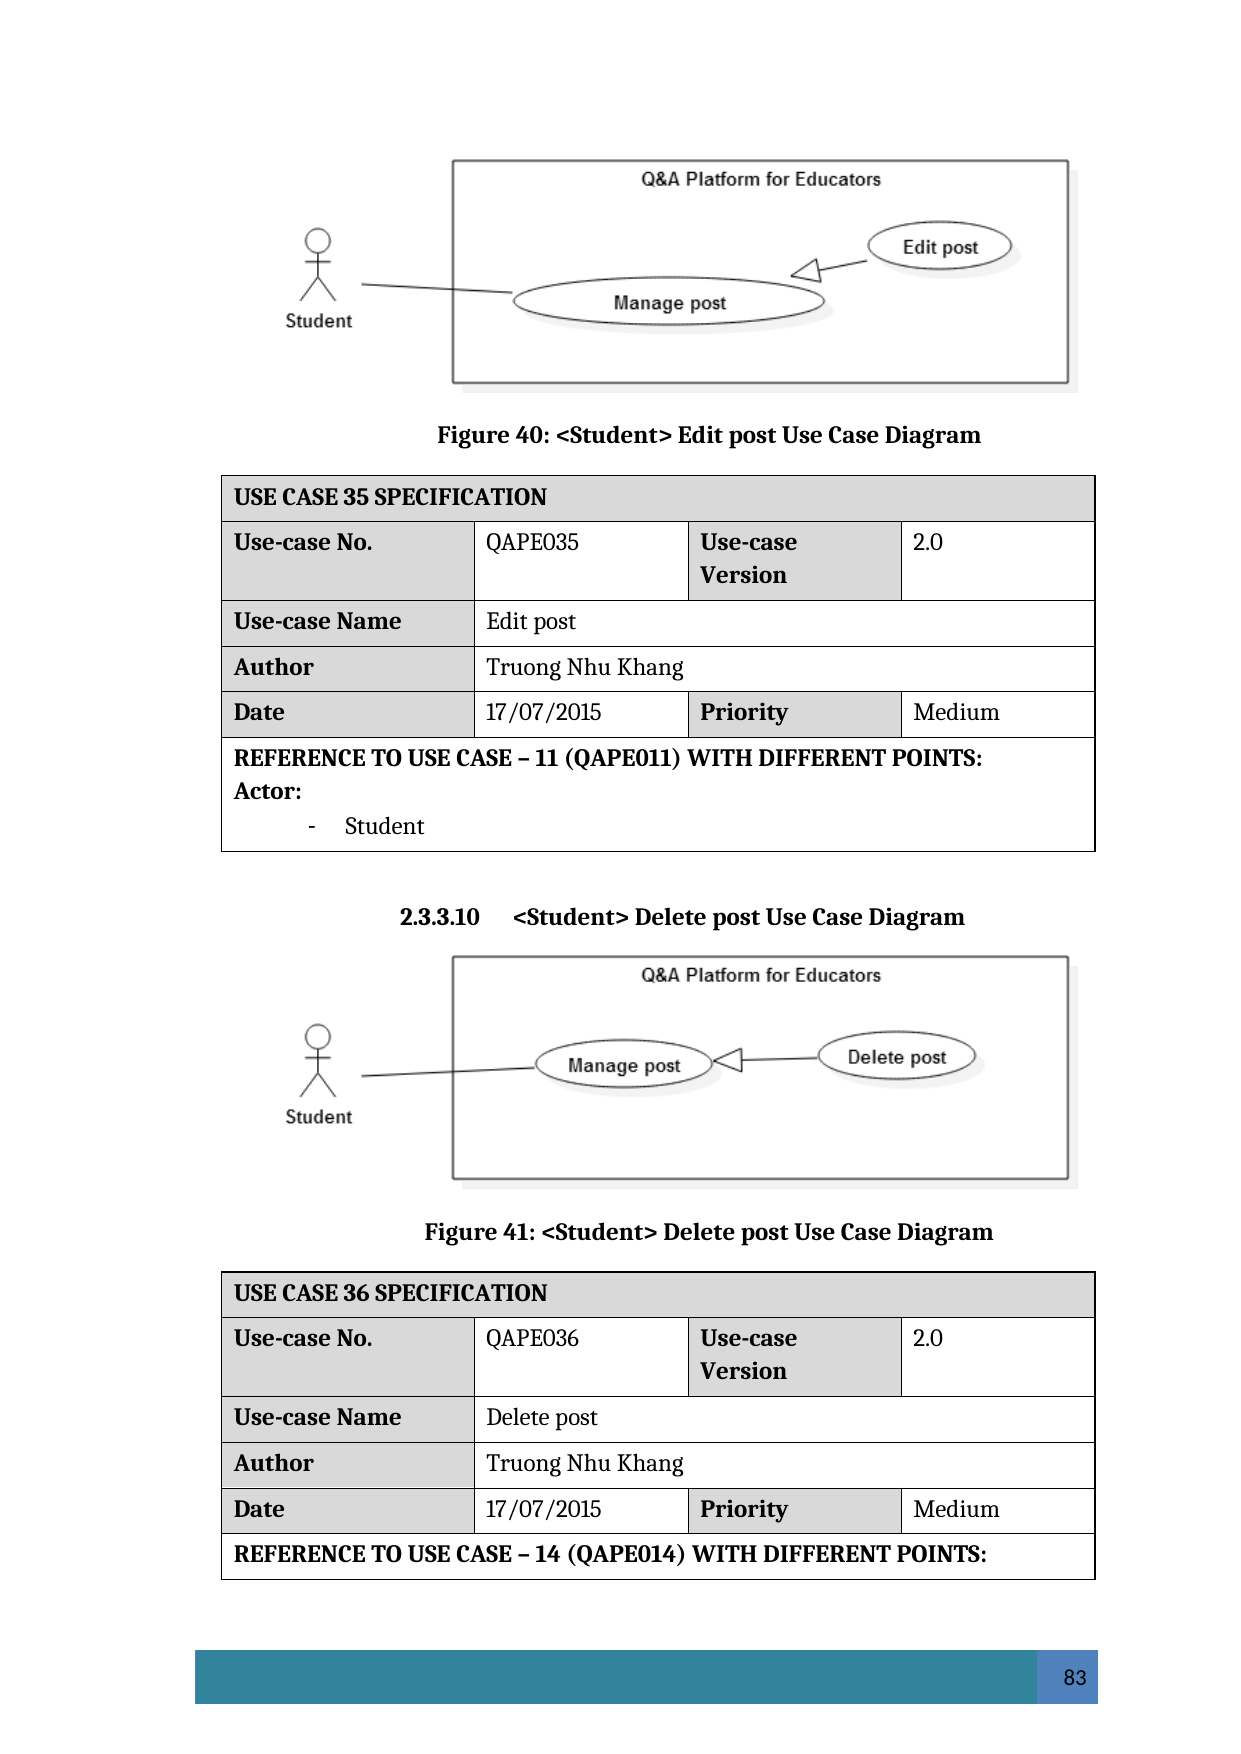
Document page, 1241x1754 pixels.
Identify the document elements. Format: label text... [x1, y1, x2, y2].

table_cell Author [222, 1443, 474, 1487]
table_header USE CASE 35 SPECIFICATION [222, 476, 1094, 521]
table_cell Edit post [475, 601, 1094, 646]
table_cell 2.0 [902, 522, 1094, 600]
table_cell Use-case Version [689, 1318, 901, 1396]
table_cell Use-case Name [222, 1397, 474, 1442]
table_cell Priority [689, 1489, 901, 1533]
table_cell QAPE036 [475, 1318, 688, 1396]
text Figure 40: <Student> Edit post Use Case Diagram [222, 421, 1122, 450]
picture [262, 943, 1082, 1193]
table_cell Truong Nhu Khang [475, 647, 1094, 691]
text Figure 41: <Student> Delete post Use Case Diagram [222, 1218, 1122, 1246]
table_cell Use-case No. [222, 522, 474, 600]
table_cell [222, 1534, 1094, 1579]
table_cell 17/07/2015 [475, 1489, 688, 1533]
table_cell Truong Nhu Khang [475, 1443, 1094, 1487]
picture [262, 147, 1082, 397]
table_cell Priority [689, 692, 901, 737]
table_cell Medium [902, 692, 1094, 737]
table_cell Date [222, 692, 474, 737]
table_cell Delete post [475, 1397, 1094, 1442]
table_cell Date [222, 1489, 474, 1533]
table_cell Author [222, 647, 474, 691]
subtitle <Student> Delete post Use Case Diagram [400, 903, 1122, 931]
table_cell REFERENCE TO USE CASE – 11 (QAPE011) WITH DIFFERENT POINTS: Actor: Student [222, 738, 1094, 851]
table_cell Use-case Version [689, 522, 901, 600]
table_cell Medium [902, 1489, 1094, 1533]
table_cell Use-case Name [222, 601, 474, 646]
table_cell 2.0 [902, 1318, 1094, 1396]
table_header USE CASE 36 SPECIFICATION [222, 1273, 1094, 1317]
table_cell Use-case No. [222, 1318, 474, 1396]
table_cell QAPE035 [475, 522, 688, 600]
table_cell 17/07/2015 [475, 692, 688, 737]
